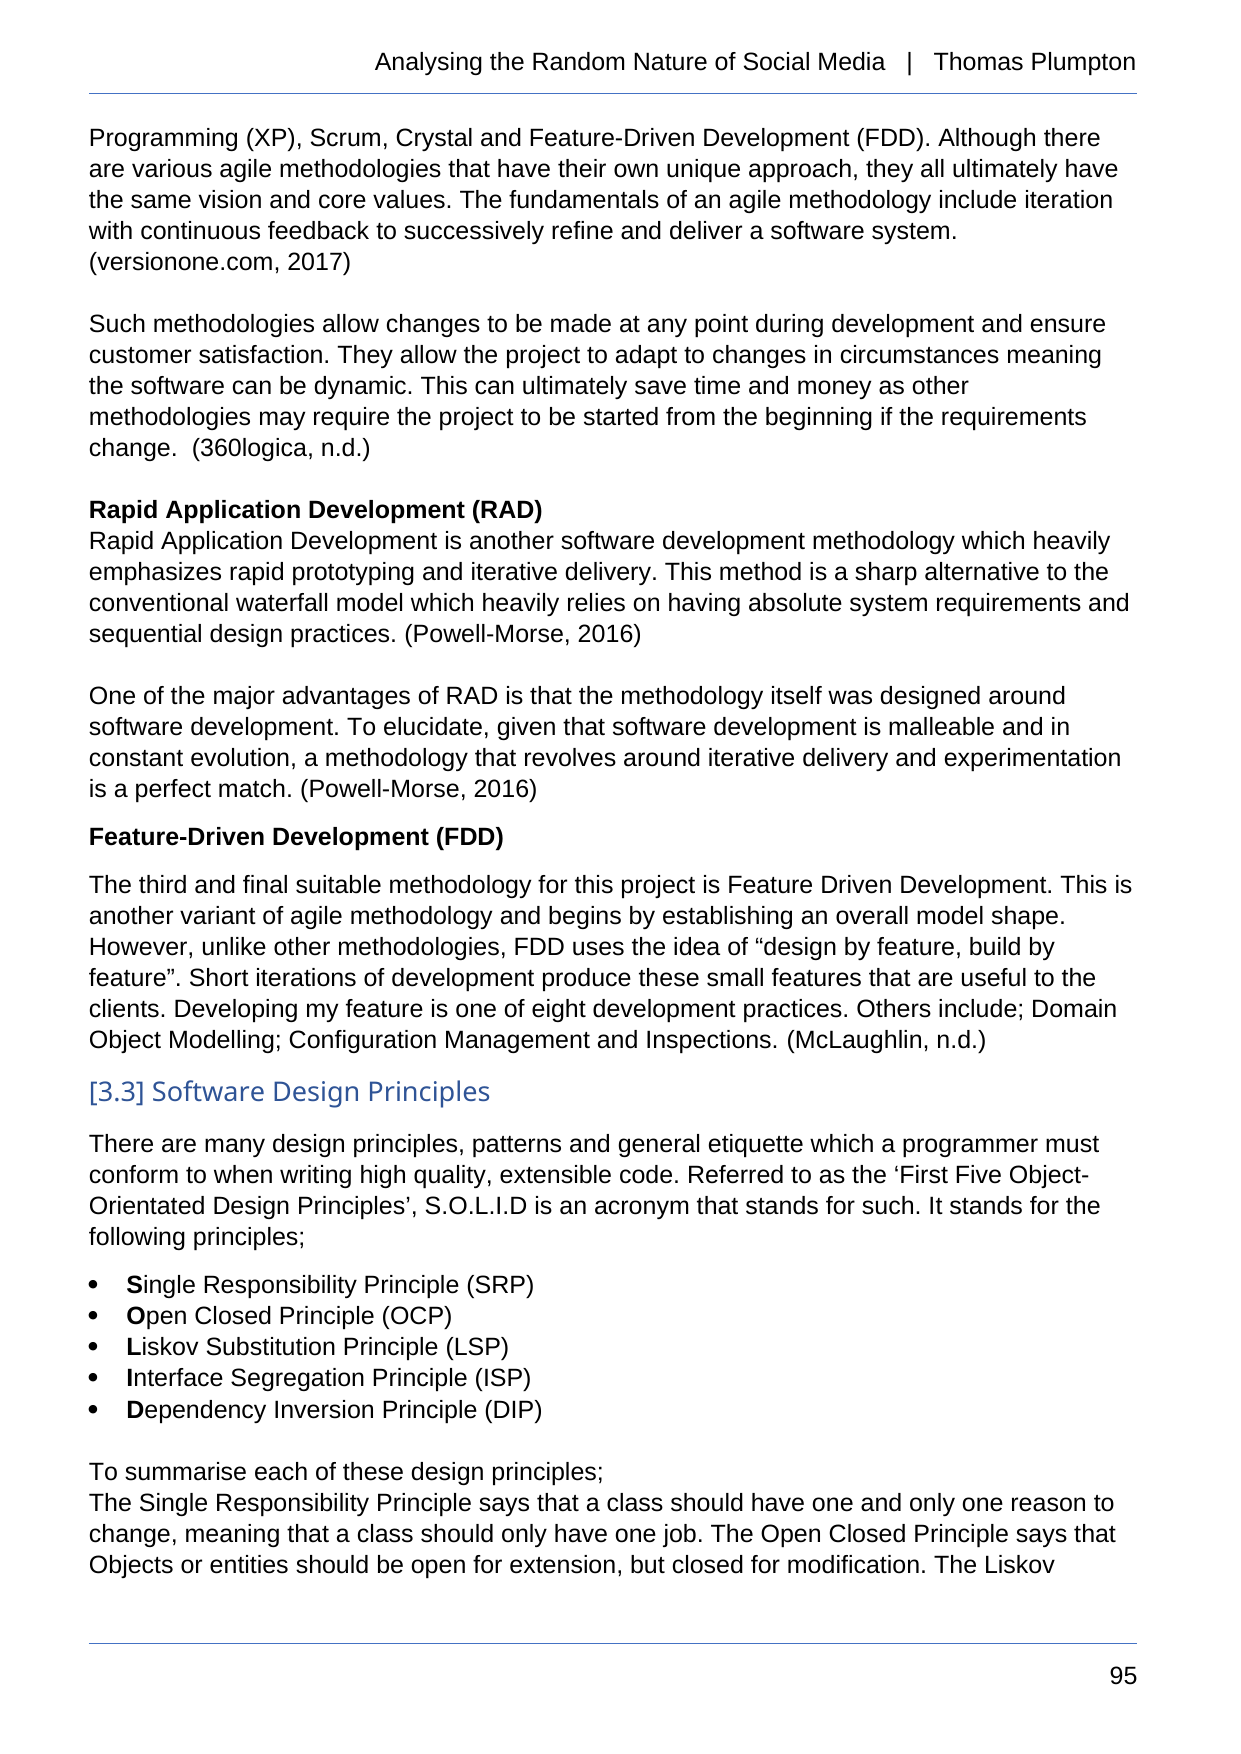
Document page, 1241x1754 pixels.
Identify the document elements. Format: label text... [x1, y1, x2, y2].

list Single Responsibility Principle (SRP) [89, 1270, 1137, 1299]
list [89, 1488, 1137, 1579]
text [3.3] Software Design Principles [89, 1073, 1137, 1109]
list Rapid Application Development (RAD) [89, 495, 1137, 524]
list Such methodologies allow changes to be made at any point during development and ensure customer satisfaction. They allow the project to adapt to changes in circumstances meaning the software can be dynamic. This can ultimately save time and money as other methodologies may require the project to be started from the beginning if the requirements change. [89, 309, 1137, 462]
list Liskov Substitution Principle (LSP) [89, 1332, 1137, 1361]
text The third and final suitable methodology for this project is Feature Driven Development. This is another variant of agile methodology and begins by establishing an overall model shape. However, unlike other methodologies, FDD uses the idea of “design by feature, build by feature”. Short iterations of development produce these small features that are useful to the clients. Developing my feature is one of eight development practices. Others include; Domain Object Modelling; Configuration Management and Inspections. [89, 870, 1137, 1054]
text Feature-Driven Development (FDD) [89, 822, 1137, 851]
text There are many design principles, patterns and general etiquette which a programmer must conform to when writing high quality, extensible code. Referred to as the ‘First Five Object-Orientated Design Principles’, S.O.L.I.D is an acronym that stands for such. It stands for the following principles; [89, 1129, 1137, 1251]
list Dependency Inversion Principle (DIP) [89, 1394, 1137, 1423]
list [89, 122, 1137, 275]
list Interface Segregation Principle (ISP) [89, 1363, 1137, 1392]
list Rapid Application Development is another software development methodology which heavily emphasizes rapid prototyping and iterative delivery. This method is a sharp alternative to the conventional waterfall model which heavily relies on having absolute system requirements and sequential design practices. [89, 526, 1137, 648]
list Open Closed Principle (OCP) [89, 1301, 1137, 1330]
list To summarise each of these design principles; [89, 1457, 1137, 1486]
list One of the major advantages of RAD is that the methodology itself was designed around software development. To elucidate, given that software development is malleable and in constant evolution, a methodology that revolves around iterative delivery and experimentation is a perfect match. [89, 681, 1137, 803]
